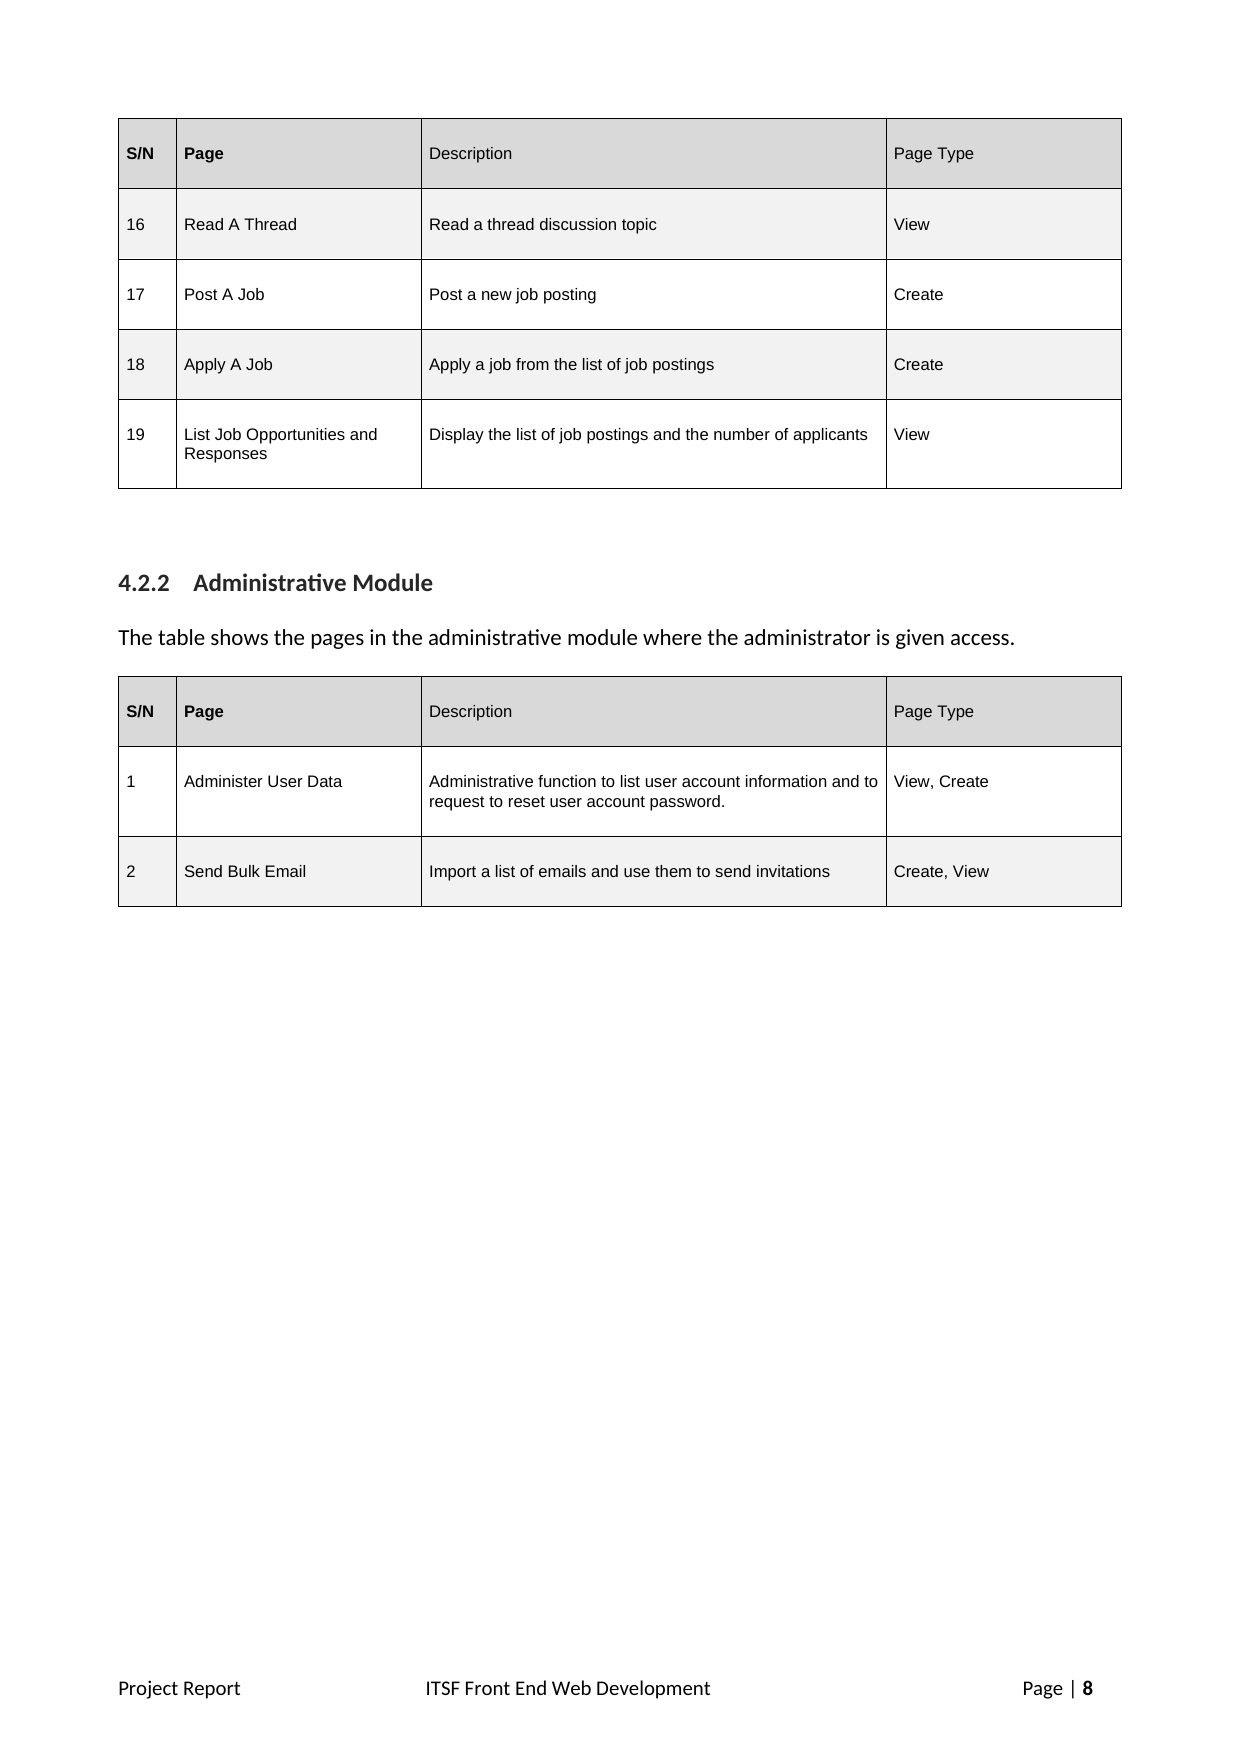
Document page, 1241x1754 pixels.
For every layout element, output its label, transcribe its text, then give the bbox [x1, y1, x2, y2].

table_cell 2 [119, 837, 176, 906]
table_header S/N [119, 677, 176, 746]
table_cell List Job Opportunities and Responses [177, 400, 421, 488]
table_cell Create [887, 260, 1121, 329]
table_cell Create [887, 330, 1121, 399]
table_cell Apply A Job [177, 330, 421, 399]
table_cell View, Create [887, 747, 1121, 836]
table_header Description [422, 119, 886, 188]
table_cell Administer User Data [177, 747, 421, 836]
table_cell Post a new job posting [422, 260, 886, 329]
table_cell 19 [119, 400, 176, 488]
table_header Page [177, 119, 421, 188]
table_cell Administrative function to list user account information and to request to reset user account password. [422, 747, 886, 836]
table_cell Display the list of job postings and the number of applicants [422, 400, 886, 488]
table_cell 1 [119, 747, 176, 836]
table_cell 18 [119, 330, 176, 399]
table_header Page Type [887, 677, 1121, 746]
table_cell Read a thread discussion topic [422, 189, 886, 258]
table_header Description [422, 677, 886, 746]
text The table shows the pages in the administrative module where the administrator is given access. [118, 623, 1122, 651]
subtitle Administrative Module [118, 567, 1122, 598]
table_cell Apply a job from the list of job postings [422, 330, 886, 399]
table_cell 17 [119, 260, 176, 329]
table_cell Post A Job [177, 260, 421, 329]
table_cell View [887, 189, 1121, 258]
table_cell Read A Thread [177, 189, 421, 258]
table_header S/N [119, 119, 176, 188]
table_cell Create, View [887, 837, 1121, 906]
table_cell Import a list of emails and use them to send invitations [422, 837, 886, 906]
table_cell 16 [119, 189, 176, 258]
table_header Page [177, 677, 421, 746]
table_cell Send Bulk Email [177, 837, 421, 906]
table_cell View [887, 400, 1121, 488]
table_header Page Type [887, 119, 1121, 188]
